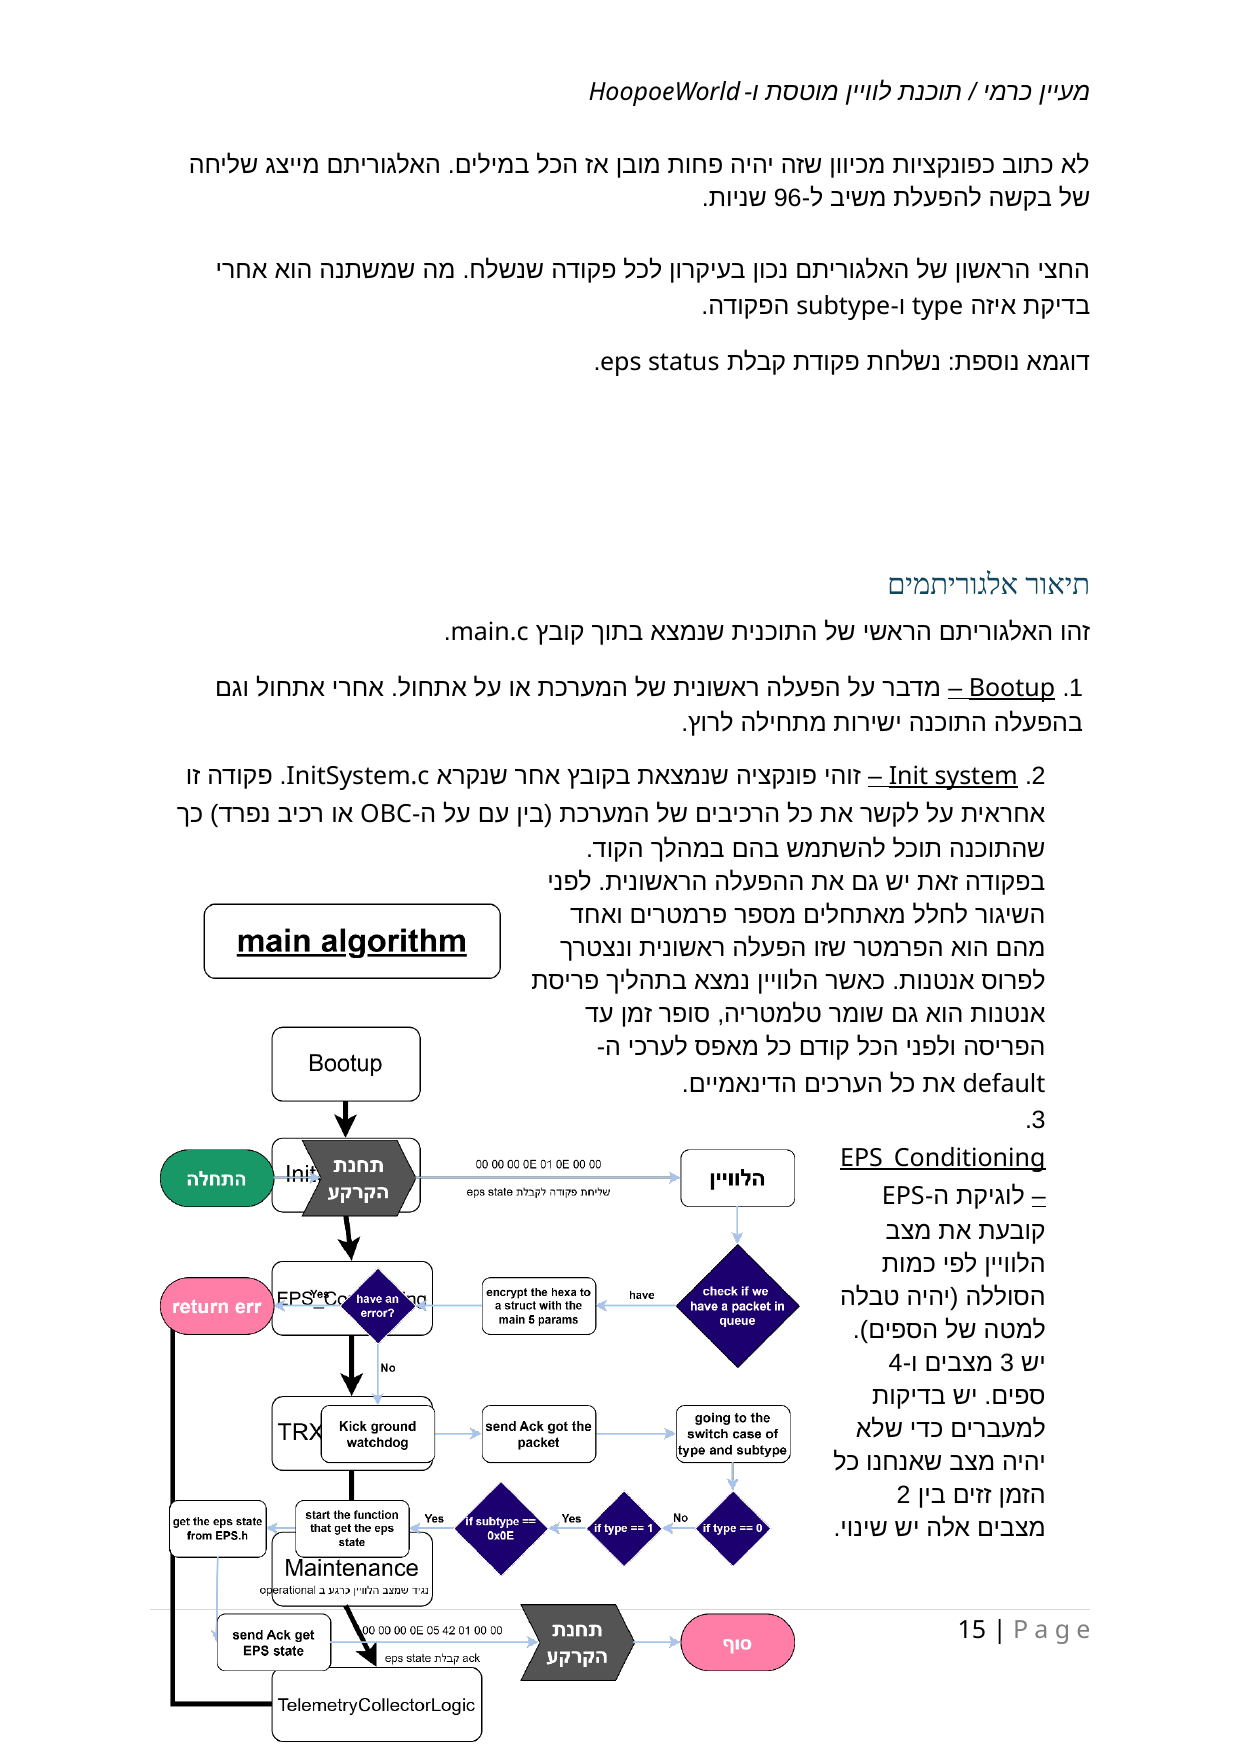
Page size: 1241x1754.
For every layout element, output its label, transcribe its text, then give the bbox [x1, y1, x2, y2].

text החצי הראשון של האלגוריתם נכון בעיקרון לכל פקודה שנשלח. מה שמשתנה הוא אחרי בדיקת איזה type ו-subtype הפקודה. [150, 254, 1090, 322]
list 2. Init system – זוהי פונקציה שנמצאת בקובץ אחר שנקרא InitSystem.c. פקודה זו אחראית על לקשר את כל הרכיבים של המערכת (בין עם על ה-OBC או רכיב נפרד) כך שהתוכנה תוכל להשתמש בהם במהלך הקוד. בפקודה זאת יש גם את ההפעלה הראשונית. לפני השיגור לחלל מאתחלים מספר פרמטרים ואחד מהם הוא הפרמטר שזו הפעלה ראשונית ונצטרך לפרוס אנטנות. כאשר הלוויין נמצא בתהליך פריסת אנטנות הוא גם שומר טלמטריה, סופר זמן עד הפריסה ולפני הכל קודם כל מאפס לערכי ה-default את כל הערכים הדינאמיים. [150, 757, 1046, 1100]
text זהו האלגוריתם הראשי של התוכנית שנמצא בתוך קובץ main.c. [150, 614, 1090, 648]
list 3. EPS_Conditioning – לוגיקת ה-EPS קובעת את מצב הלוויין לפי כמות הסוללה (יהיה טבלה למטה של הספים). יש 3 מצבים ו-4 ספים. יש בדיקות למעברים כדי שלא יהיה מצב שאנחנו כל הזמן זזים בין 2 מצבים אלה יש שינוי. [513, 1105, 1046, 1542]
text דוגמא נוספת: נשלחת פקודת קבלת eps status. [150, 343, 1090, 377]
text לא כתוב כפונקציות מכיוון שזה יהיה פחות מובן אז הכל במילים. האלגוריתם מייצג שליחה של בקשה להפעלת משיב ל-96 שניות. [150, 150, 1090, 212]
subtitle תיאור אלגוריתמים [150, 567, 1090, 600]
text 1. Bootup – מדבר על הפעלה ראשונית של המערכת או על אתחול. אחרי אתחול וגם בהפעלה התוכנה ישירות מתחילה לרוץ. [150, 669, 1083, 737]
picture [149, 891, 809, 1754]
